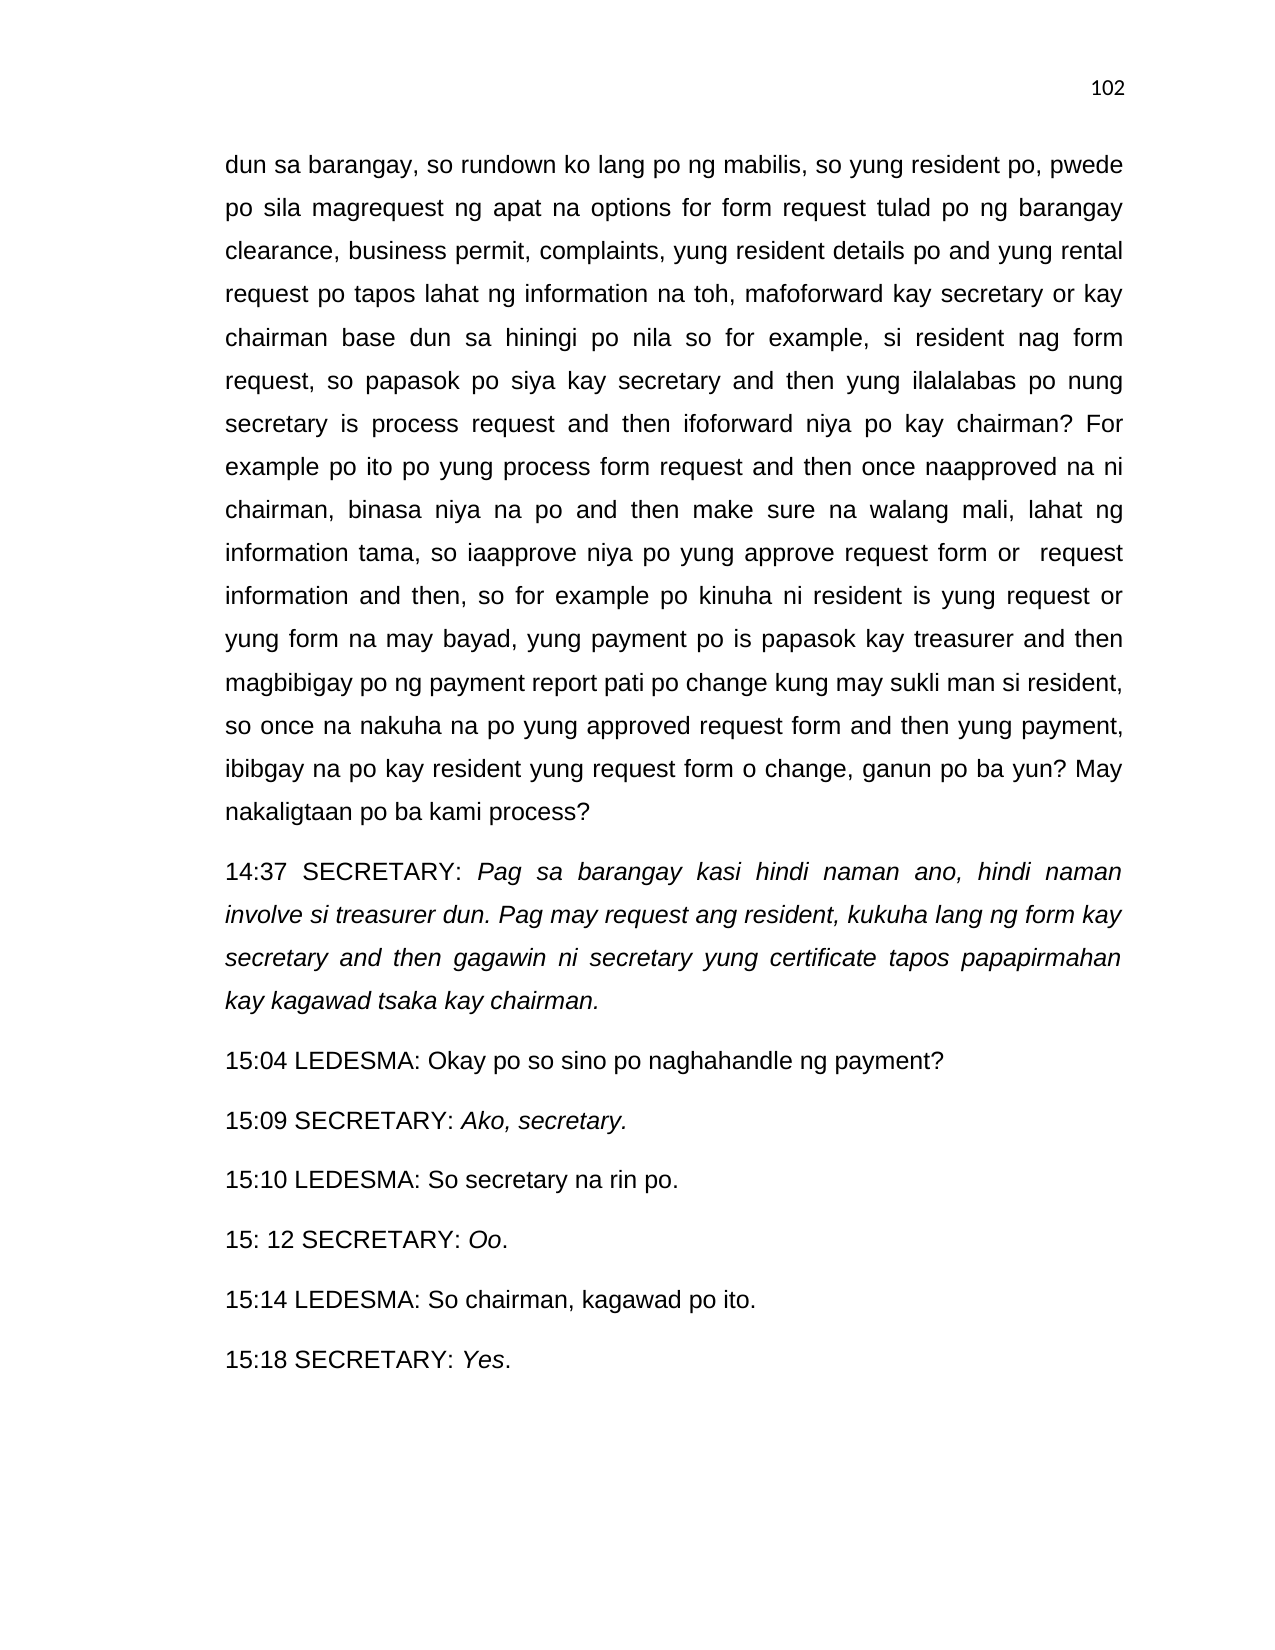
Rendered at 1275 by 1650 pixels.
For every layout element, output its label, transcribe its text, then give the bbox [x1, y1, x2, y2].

text 14:37 SECRETARY: Pag sa barangay kasi hindi naman ano, hindi naman involve si treasurer dun. Pag may request ang resident, kukuha lang ng form kay secretary and then gagawin ni secretary yung certificate tapos papapirmahan kay kagawad tsaka kay chairman. [225, 857, 1125, 1015]
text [225, 150, 1125, 826]
text 15: 12 SECRETARY: Oo. [225, 1225, 1125, 1254]
text 15:18 SECRETARY: Yes. [225, 1345, 1125, 1373]
text 15:04 LEDESMA: Okay po so sino po naghahandle ng payment? [225, 1046, 1125, 1074]
text 15:14 LEDESMA: So chairman, kagawad po ito. [225, 1285, 1125, 1314]
text 15:09 SECRETARY: Ako, secretary. [225, 1106, 1125, 1134]
text 15:10 LEDESMA: So secretary na rin po. [225, 1165, 1125, 1194]
